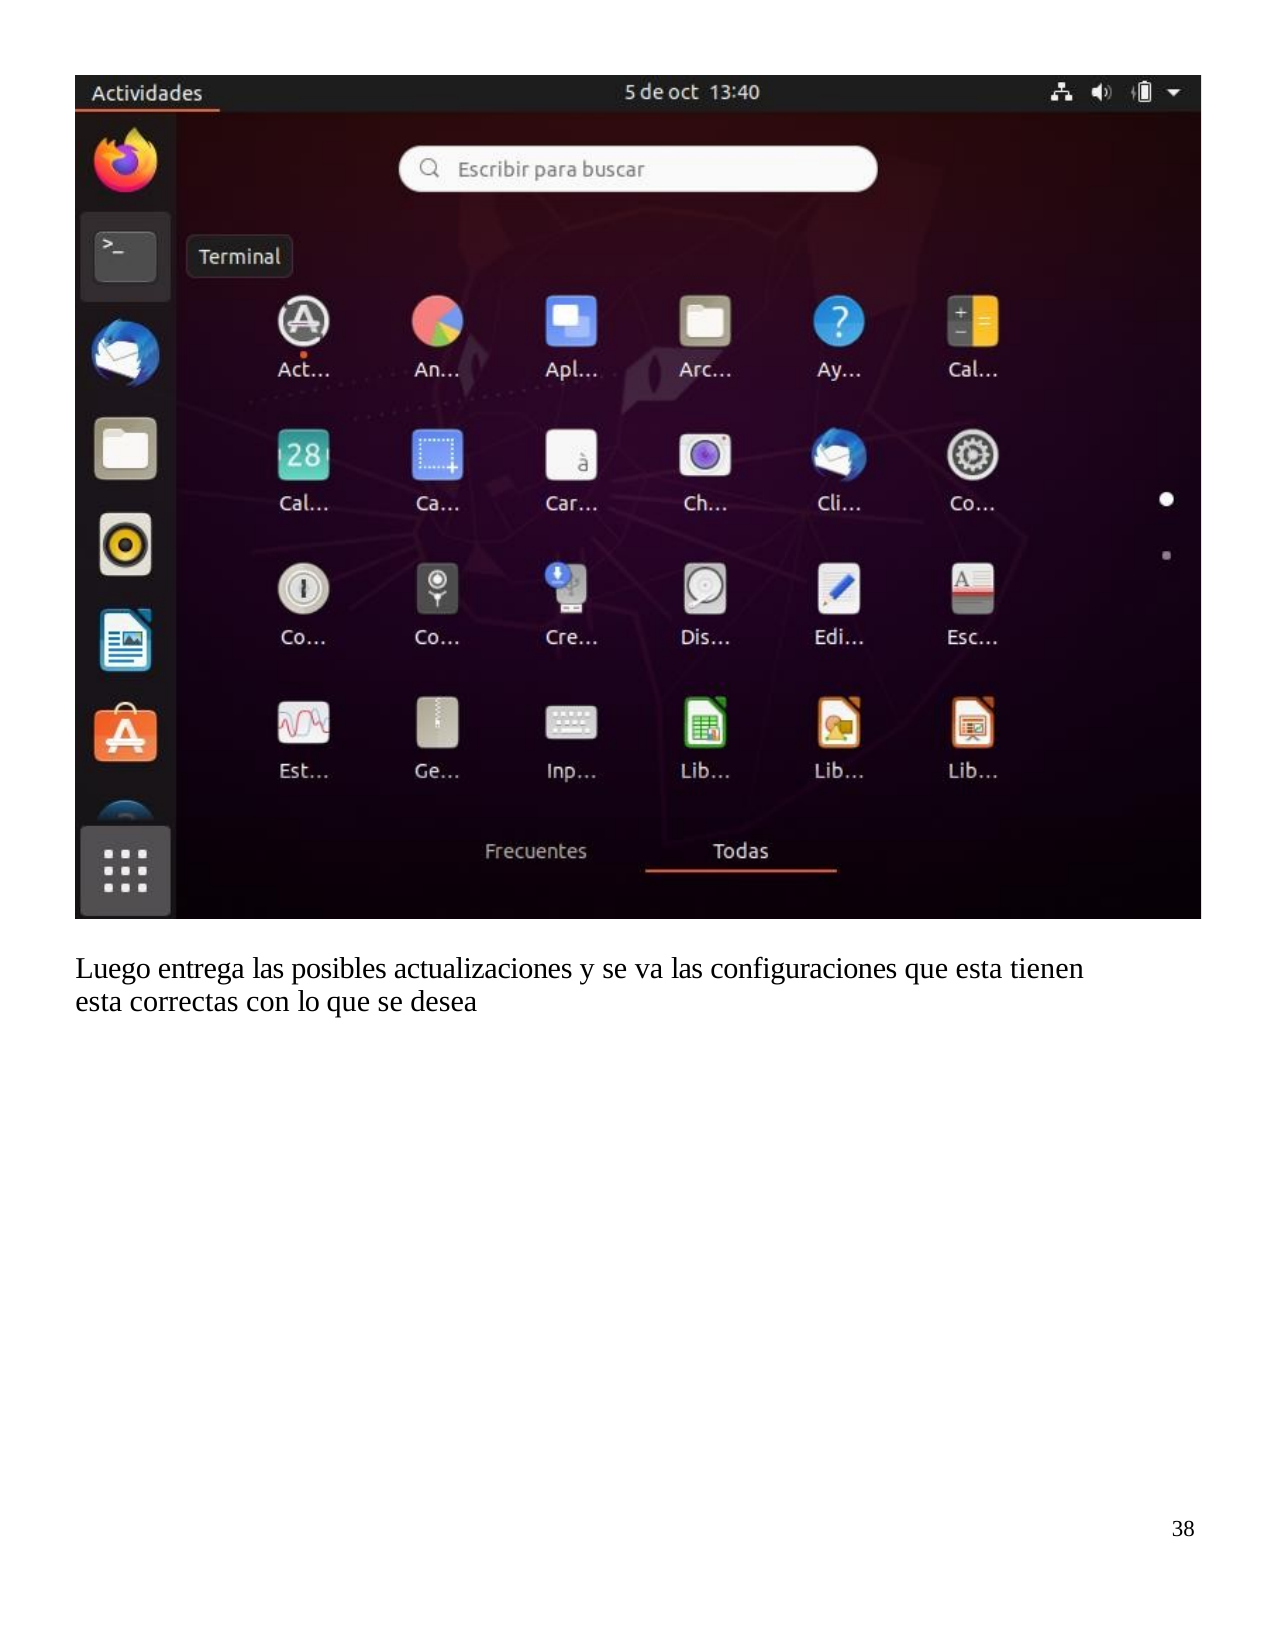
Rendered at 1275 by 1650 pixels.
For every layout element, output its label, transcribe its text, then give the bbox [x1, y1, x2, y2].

text Luego entrega las posibles actualizaciones y se va las configuraciones que esta tienen esta correctas con lo que se desea [75, 952, 1137, 1018]
picture [75, 75, 1202, 919]
